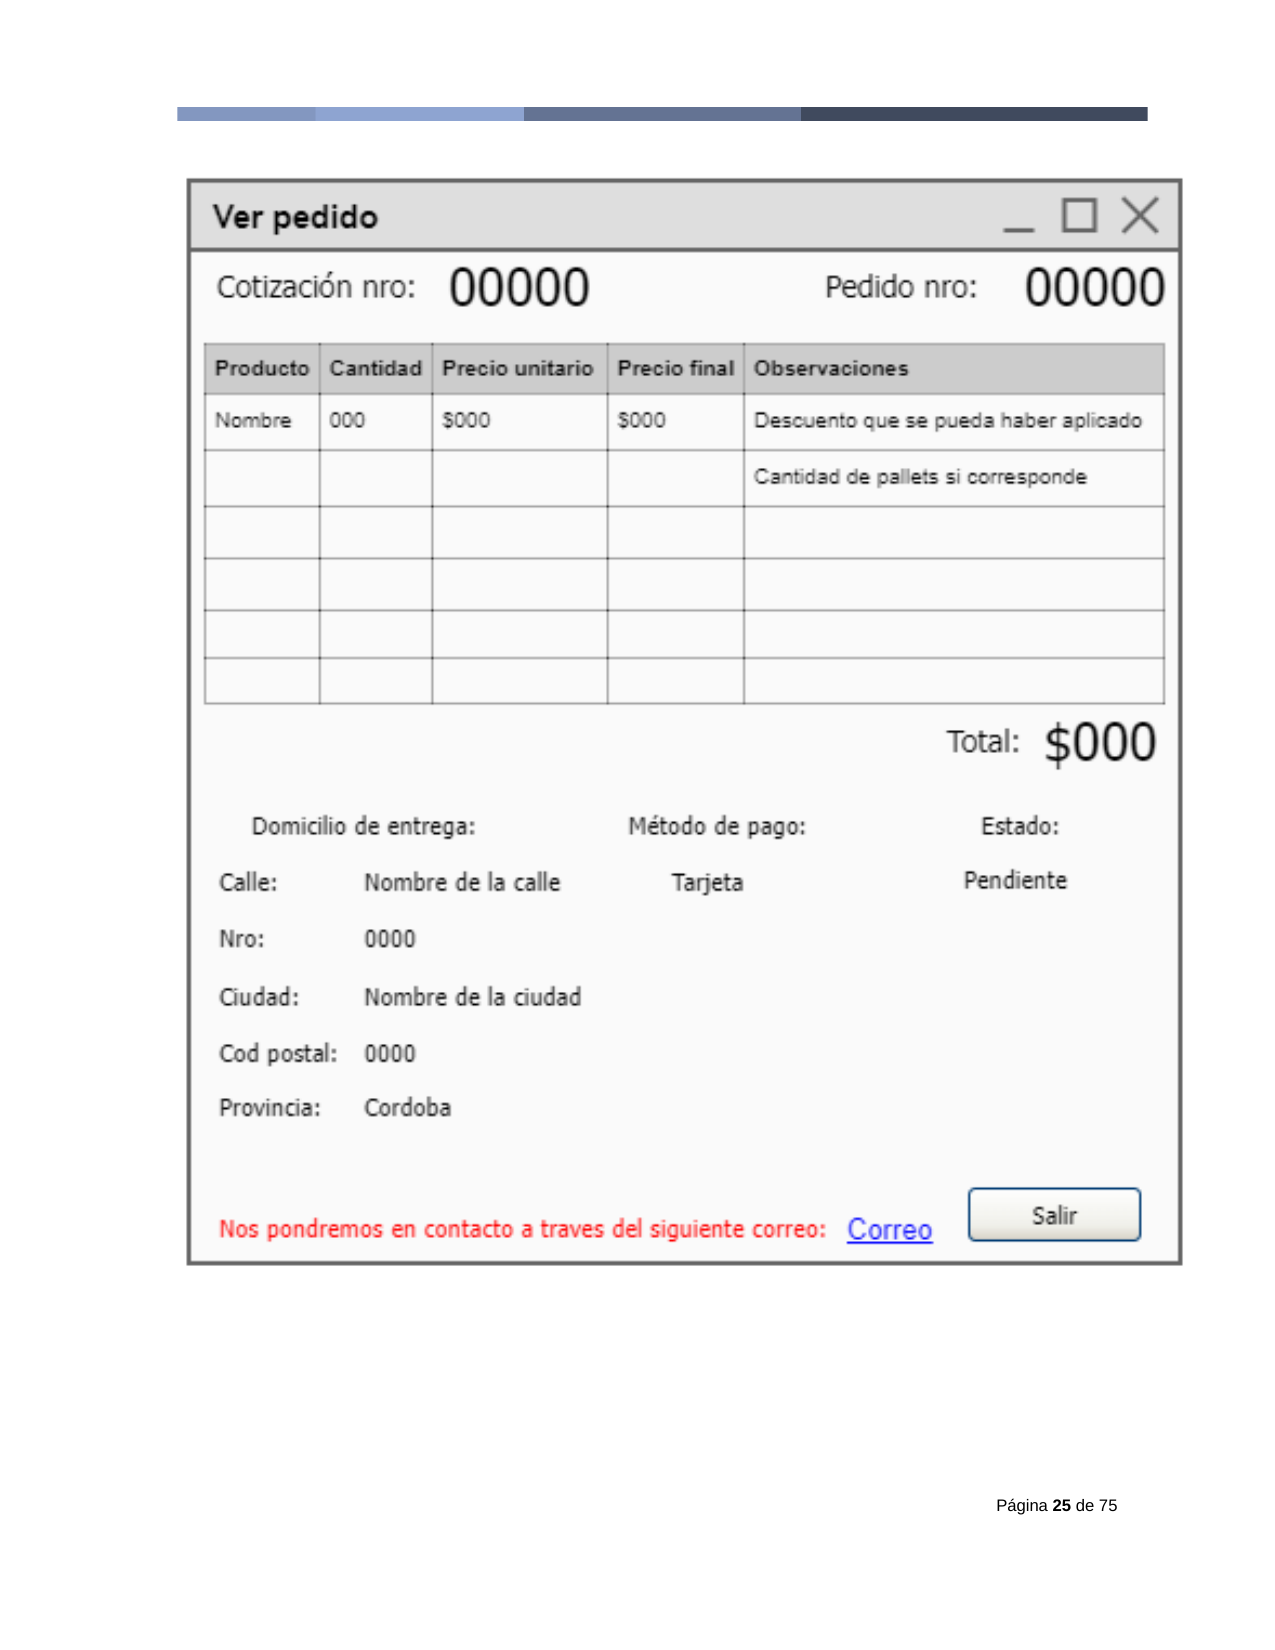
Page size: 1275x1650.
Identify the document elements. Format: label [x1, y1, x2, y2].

picture [177, 177, 1194, 1271]
